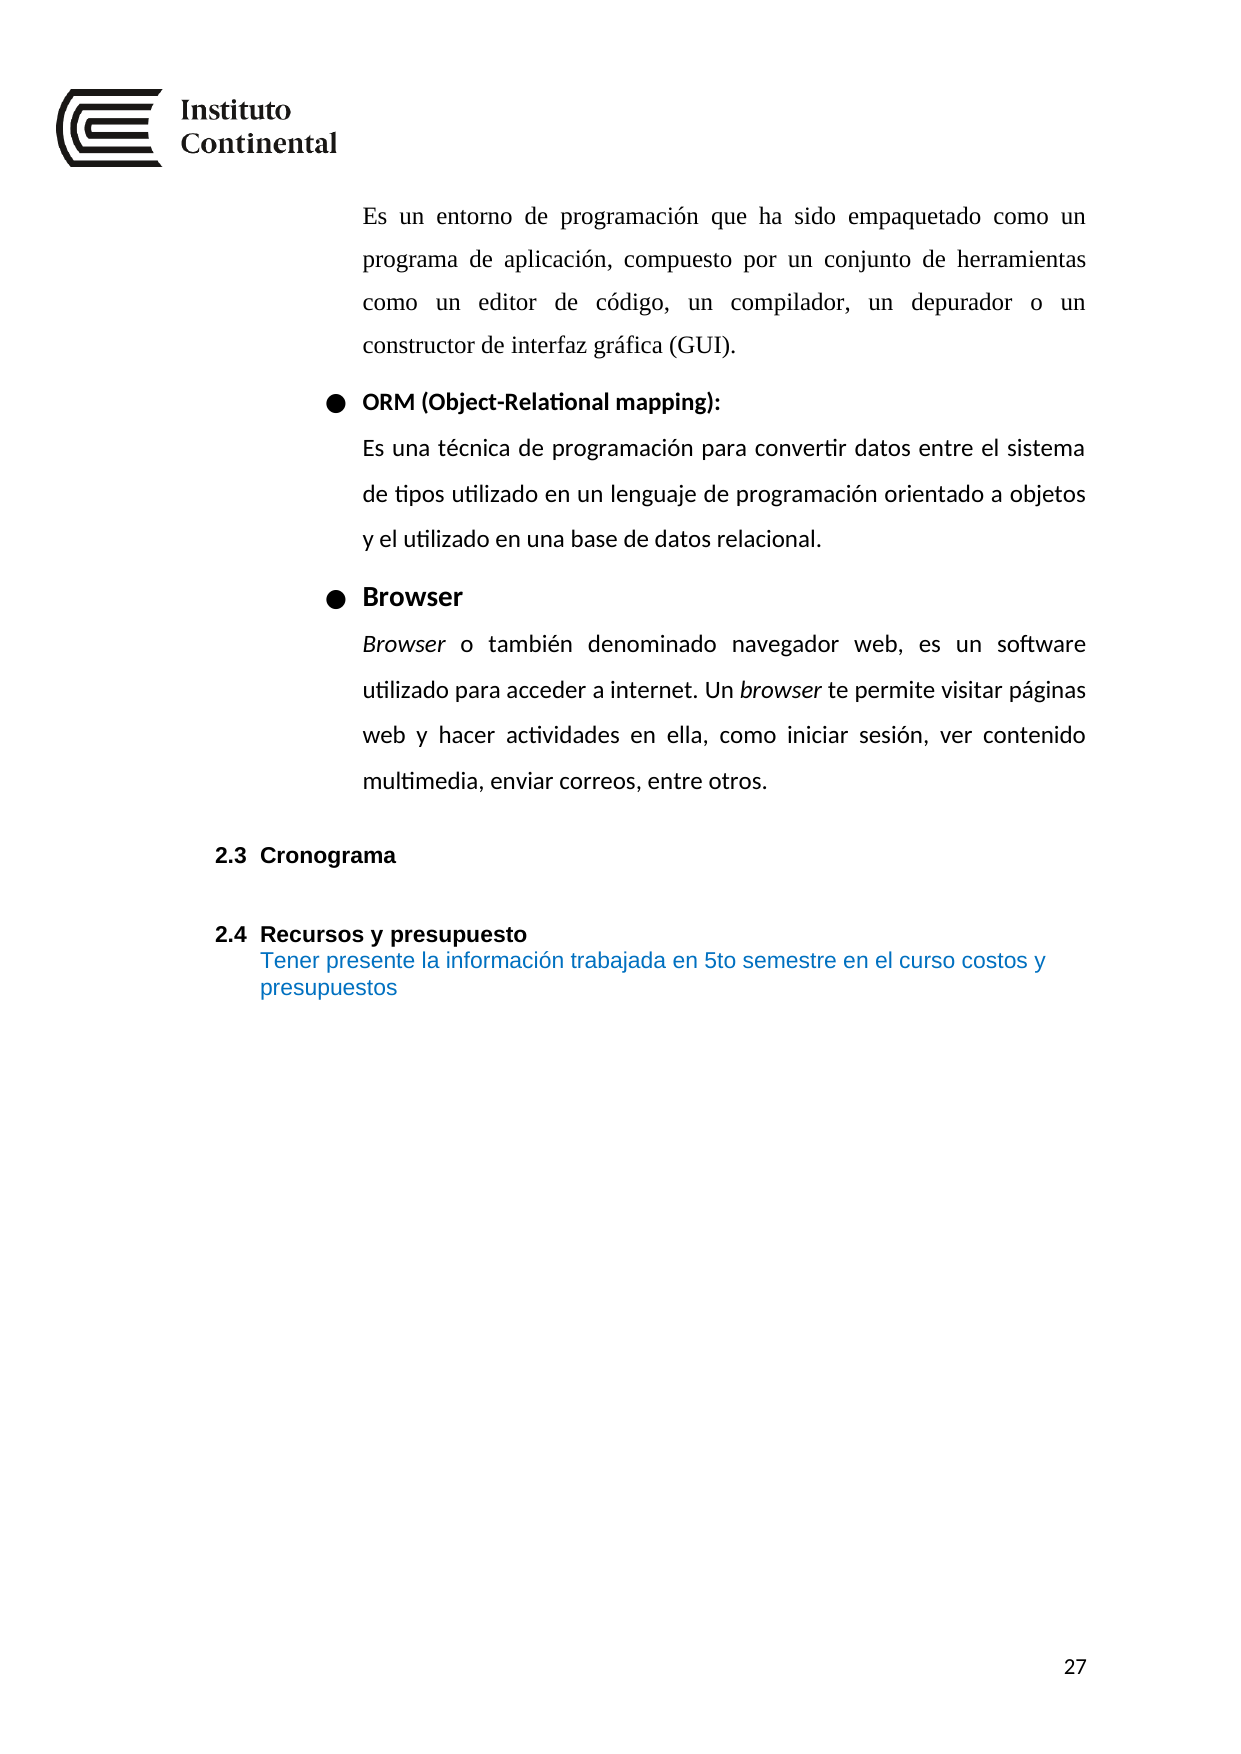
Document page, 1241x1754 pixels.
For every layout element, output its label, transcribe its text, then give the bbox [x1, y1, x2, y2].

list Browser [325, 569, 1087, 621]
text Es un entorno de programación que ha sido empaquetado como un programa de aplicación, compuesto por un conjunto de herramientas como un editor de código, un compilador, un depurador o un constructor de interfaz gráfica (GUI). [362, 201, 1087, 359]
list Browser o también denominado navegador web, es un software utilizado para acceder a internet. Un browser te permite visitar páginas web y hacer actividades en ella, como iniciar sesión, ver contenido multimedia, enviar correos, entre otros. [362, 628, 1087, 796]
picture [56, 89, 337, 167]
text Tener presente la información trabajada en 5to semestre en el curso costos y presupuestos [260, 947, 1087, 1000]
list ORM (Object-Relational mapping): [325, 373, 1087, 424]
subtitle Cronograma [215, 842, 1087, 868]
list Es una técnica de programación para convertir datos entre el sistema de tipos utilizado en un lenguaje de programación orientado a objetos y el utilizado en una base de datos relacional. [362, 432, 1087, 554]
subtitle Recursos y presupuesto [215, 921, 1087, 947]
